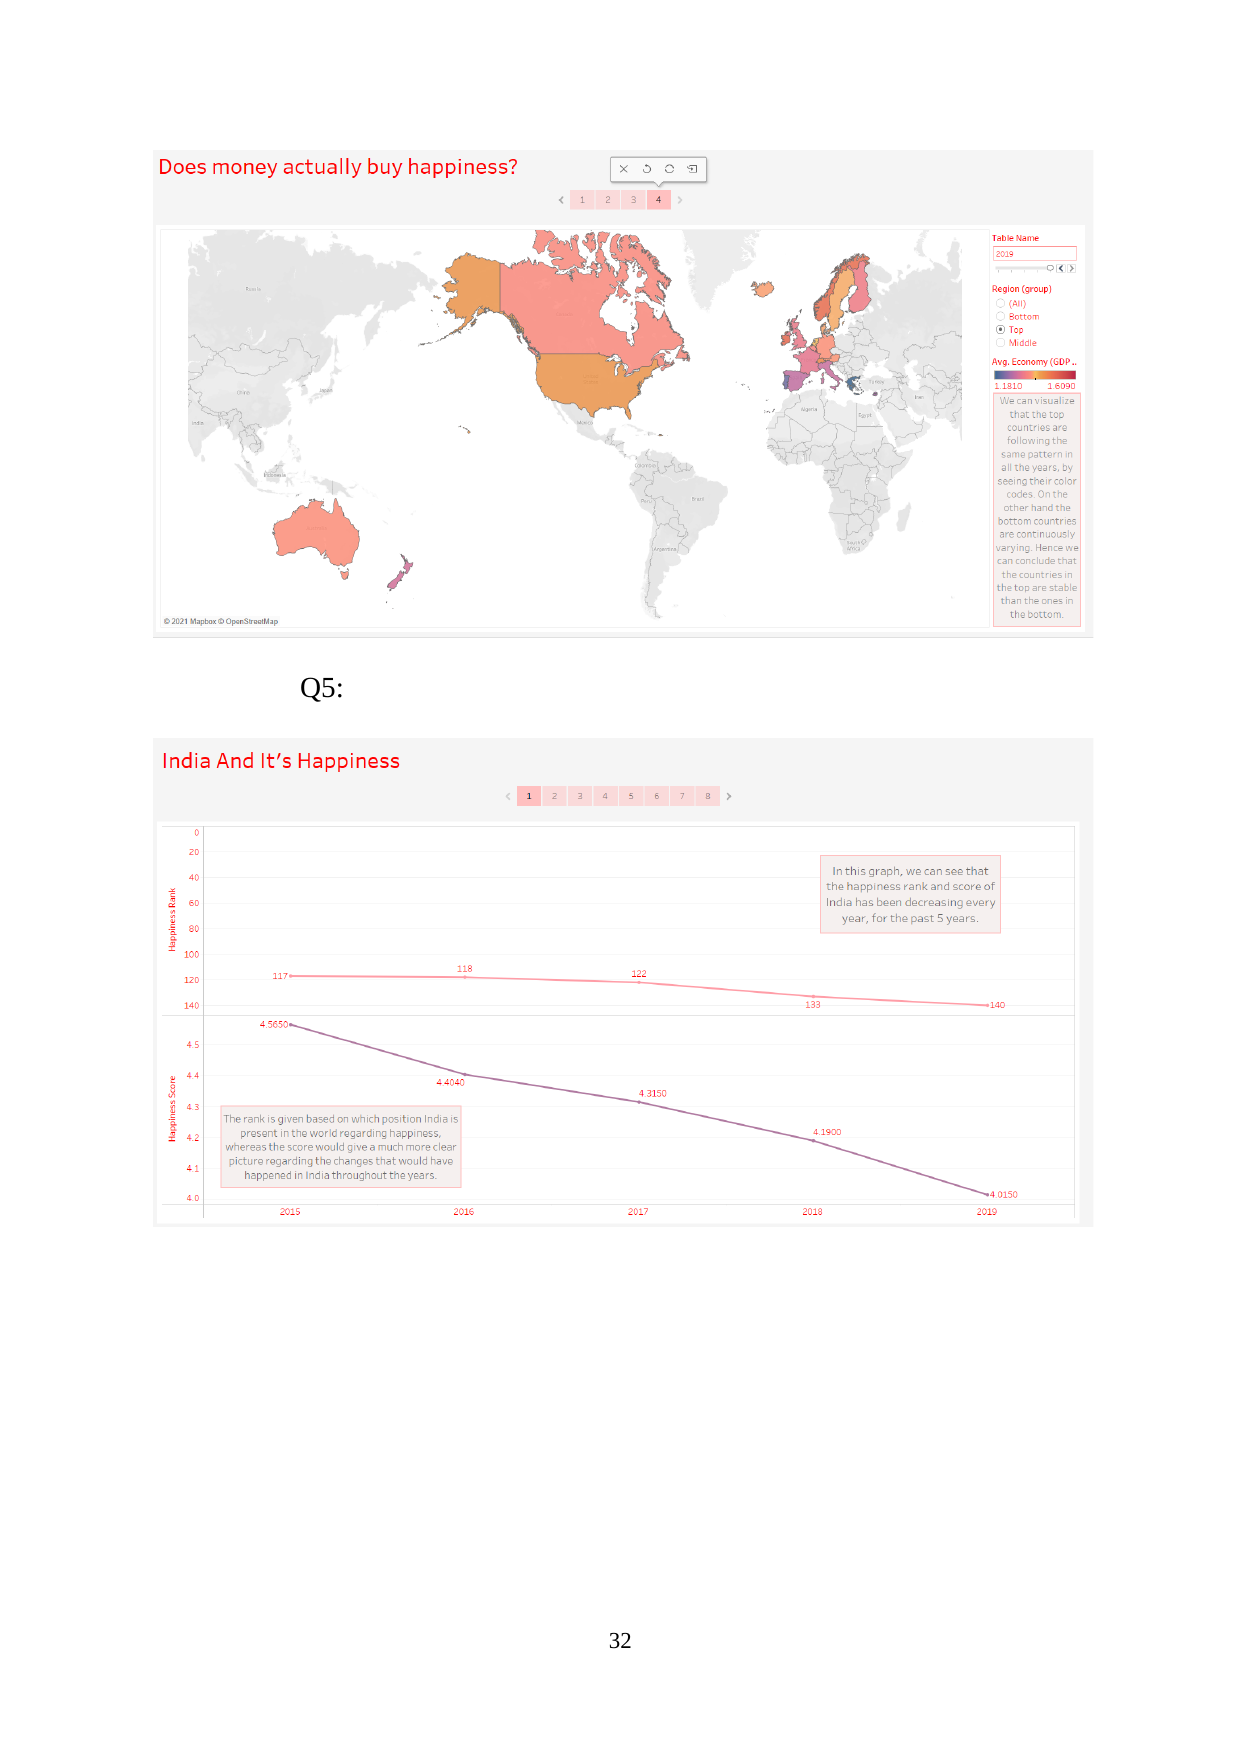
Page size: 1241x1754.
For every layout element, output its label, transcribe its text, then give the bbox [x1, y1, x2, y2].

picture [153, 150, 1094, 638]
text Q5: [153, 670, 1090, 703]
picture [153, 738, 1094, 1227]
